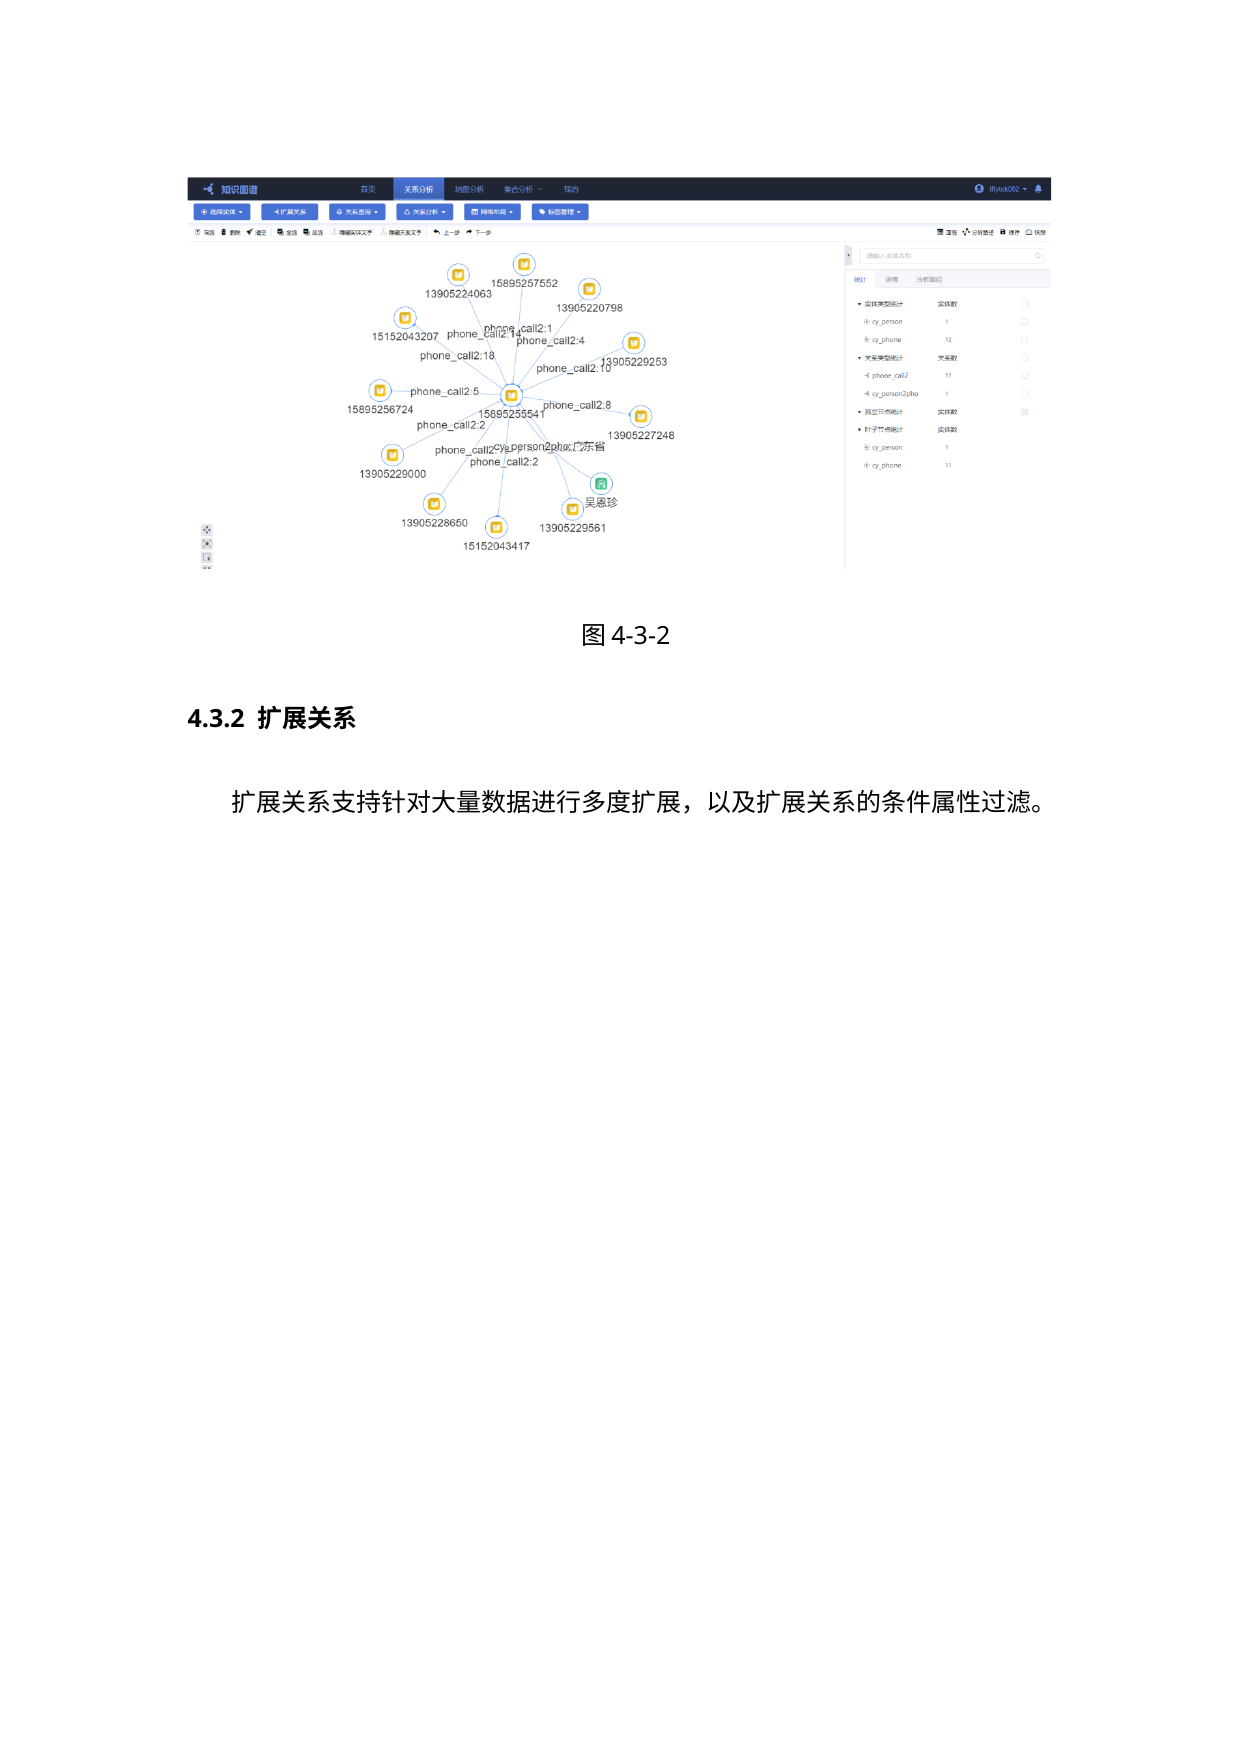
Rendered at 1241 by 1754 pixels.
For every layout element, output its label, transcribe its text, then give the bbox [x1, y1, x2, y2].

list 图4-3-2 [537, 601, 1053, 666]
list 4.3.2 扩展关系 [187, 684, 1053, 749]
picture [187, 177, 1052, 569]
list 扩展关系支持针对大量数据进行多度扩展，以及扩展关系的条件属性过滤。 [187, 768, 1053, 833]
